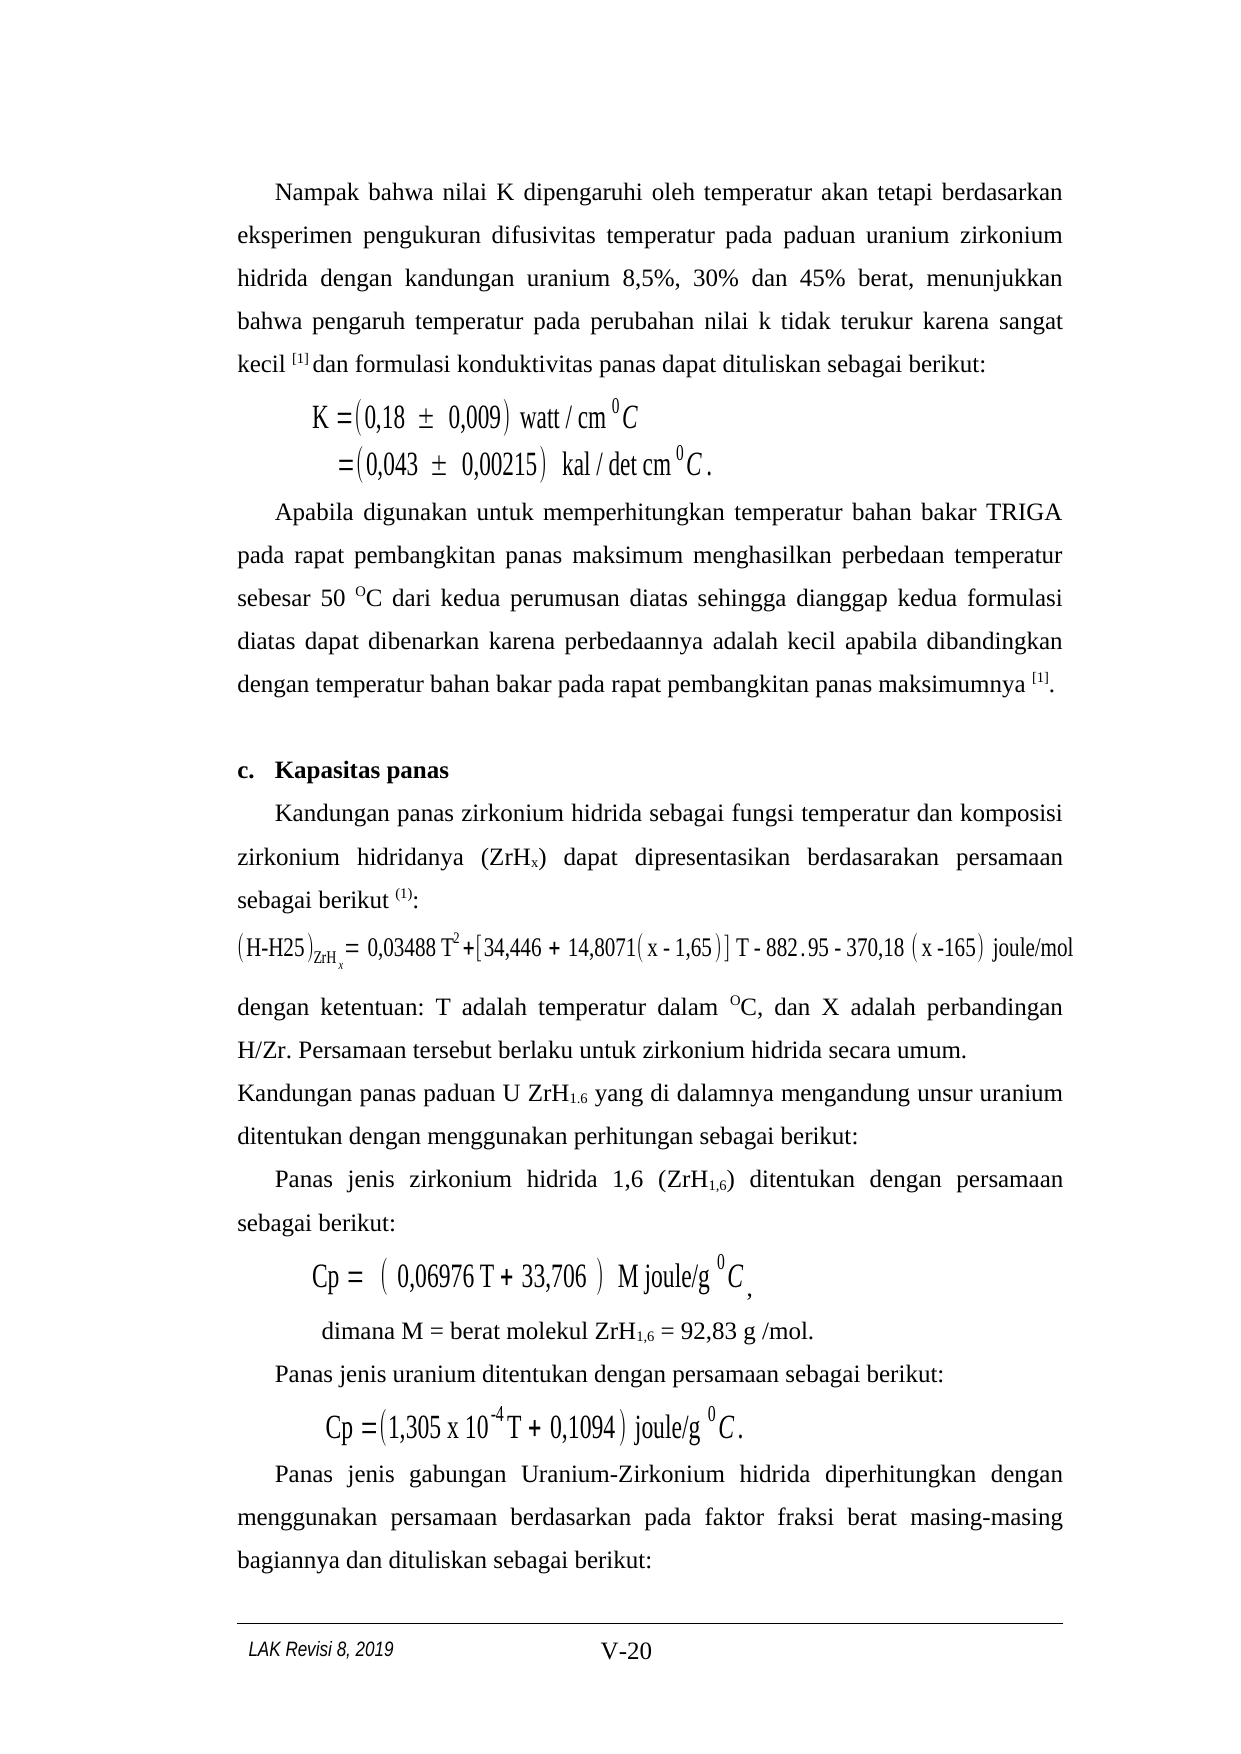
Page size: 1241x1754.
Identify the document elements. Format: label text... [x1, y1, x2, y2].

text c. Kapasitas panas [237, 755, 1063, 784]
text Nampak bahwa nilai K dipengaruhi oleh temperatur akan tetapi berdasarkan eksperimen pengukuran difusivitas temperatur pada paduan uranium zirkonium hidrida dengan kandungan uranium 8,5%, 30% dan 45% berat, menunjukkan bahwa pengaruh temperatur pada perubahan nilai k tidak terukur karena sangat kecil [1] dan formulasi konduktivitas panas dapat dituliskan sebagai berikut: [237, 177, 1063, 378]
text dengan ketentuan: T adalah temperatur dalam OC, dan X adalah perbandingan H/Zr. Persamaan tersebut berlaku untuk zirkonium hidrida secara umum. [237, 992, 1063, 1064]
text Apabila digunakan untuk memperhitungkan temperatur bahan bakar TRIGA pada rapat pembangkitan panas maksimum menghasilkan perbedaan temperatur sebesar 50 OC dari kedua perumusan diatas sehingga dianggap kedua formulasi diatas dapat dibenarkan karena perbedaannya adalah kecil apabila dibandingkan dengan temperatur bahan bakar pada rapat pembangkitan panas maksimumnya [1]. [237, 497, 1063, 698]
text Kandungan panas zirkonium hidrida sebagai fungsi temperatur dan komposisi zirkonium hidridanya (ZrHx) dapat dipresentasikan berdasarakan persamaan sebagai berikut (1): [237, 798, 1063, 913]
text dimana M = berat molekul ZrH1,6 = 92,83 g /mol. [321, 1316, 1063, 1345]
text Kandungan panas paduan U ZrH1.6 yang di dalamnya mengandung unsur uranium ditentukan dengan menggunakan perhitungan sebagai berikut: [237, 1078, 1063, 1150]
text Panas jenis zirkonium hidrida 1,6 (ZrH1,6) ditentukan dengan persamaan sebagai berikut: [237, 1164, 1063, 1236]
text , [312, 1251, 1063, 1302]
text Panas jenis uranium ditentukan dengan persamaan sebagai berikut: [237, 1359, 1063, 1388]
text Panas jenis gabungan Uranium-Zirkonium hidrida diperhitungkan dengan menggunakan persamaan berdasarkan pada faktor fraksi berat masing-masing bagiannya dan dituliskan sebagai berikut: [237, 1459, 1063, 1574]
